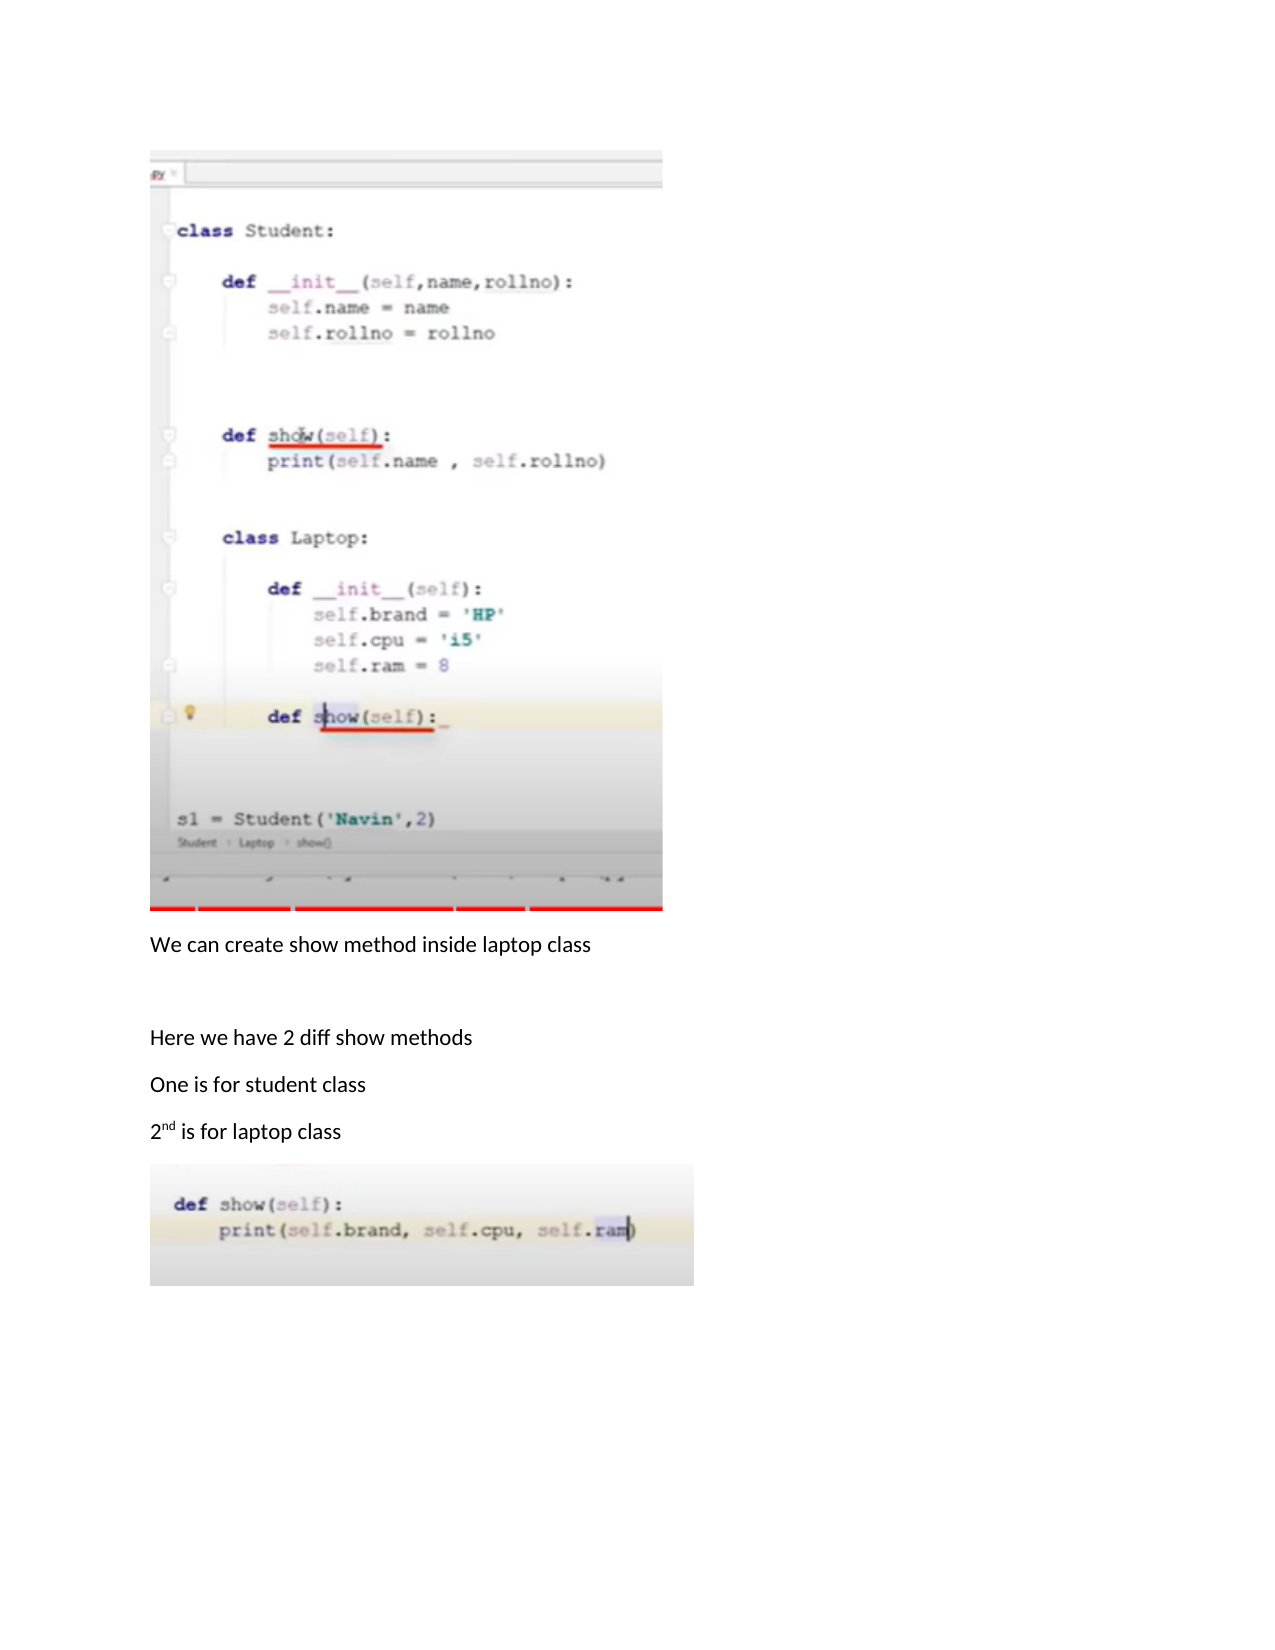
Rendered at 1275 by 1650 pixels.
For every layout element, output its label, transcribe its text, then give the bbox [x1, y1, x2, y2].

text 2nd is for laptop class [150, 1117, 1125, 1145]
text Here we have 2 diff show methods [150, 1023, 1125, 1052]
text One is for student class [150, 1070, 1125, 1098]
picture [150, 150, 663, 911]
picture [150, 1164, 694, 1286]
text We can create show method inside laptop class [150, 930, 1125, 958]
